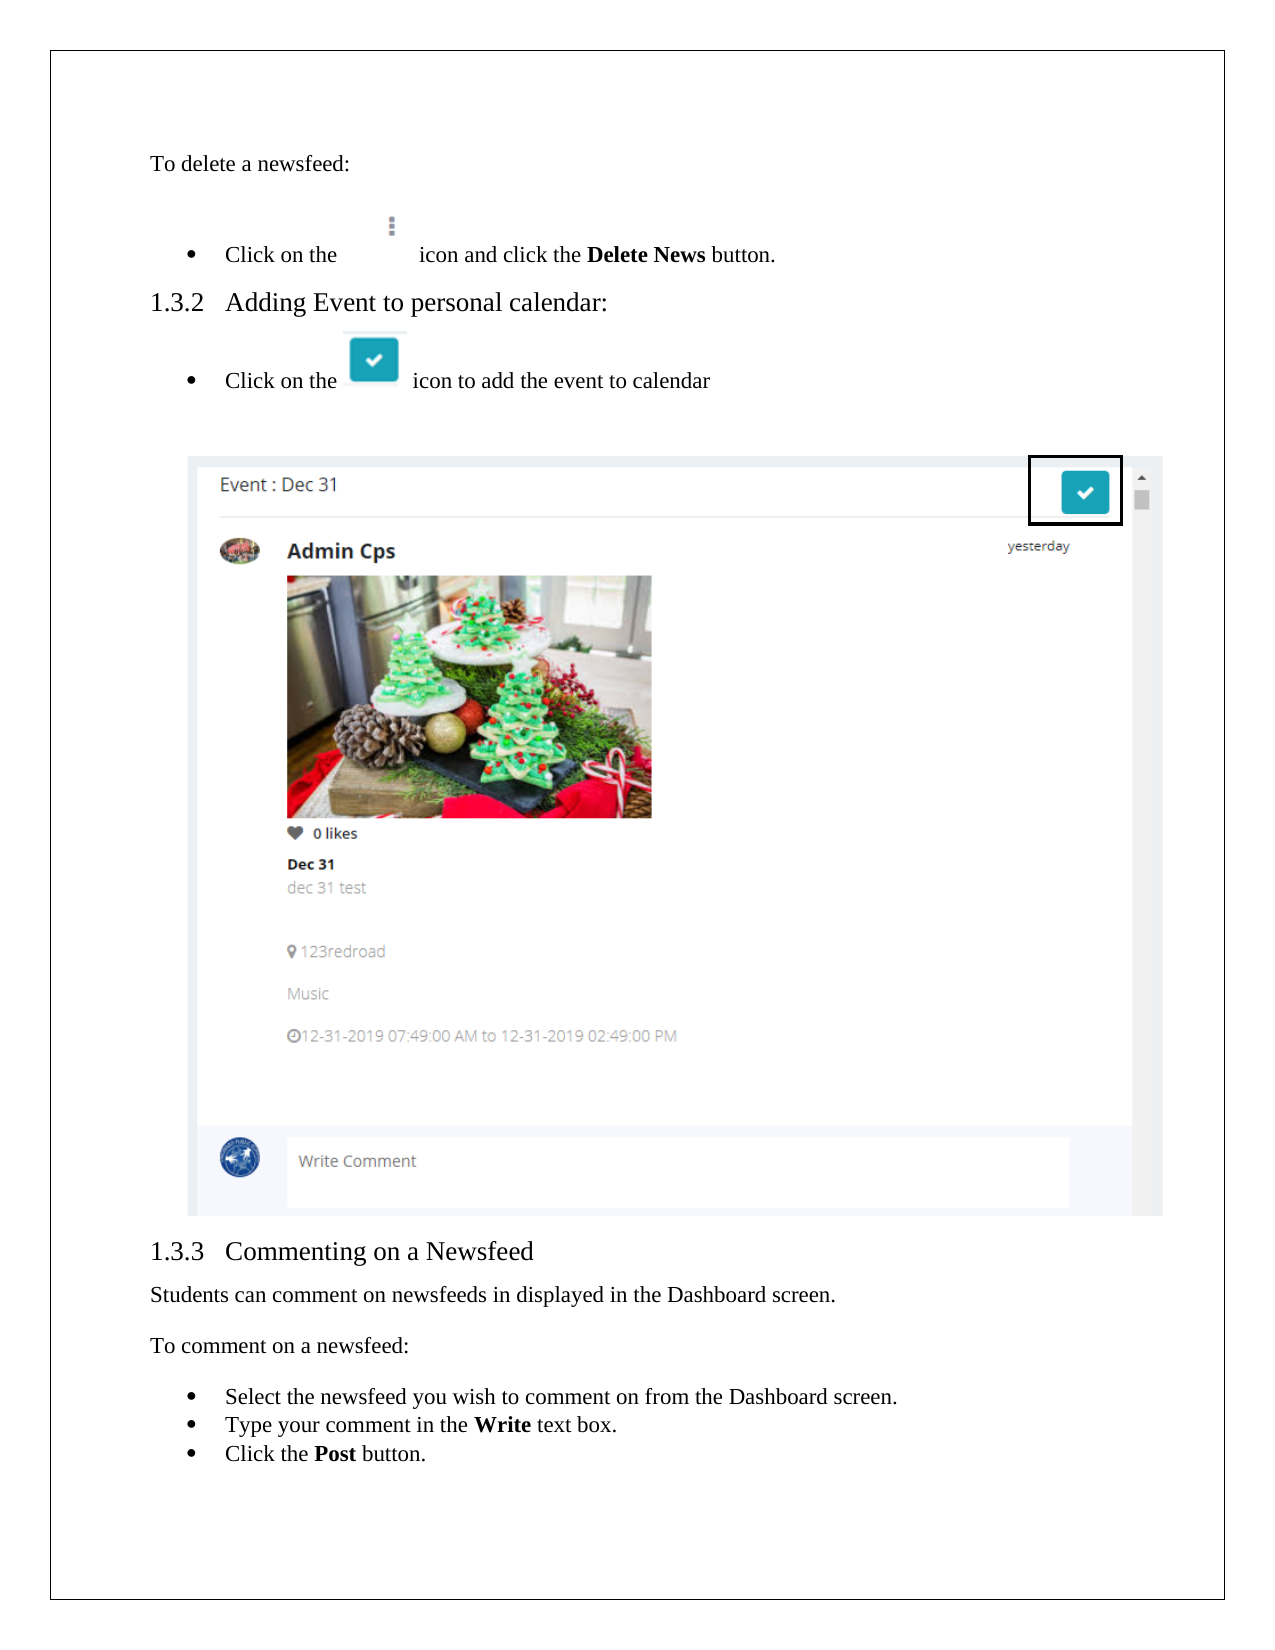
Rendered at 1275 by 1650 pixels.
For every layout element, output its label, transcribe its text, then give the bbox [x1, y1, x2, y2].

text To comment on a newsfeed: [150, 1332, 1125, 1358]
picture [187, 456, 1163, 1216]
list Select the newsfeed you wish to comment on from the Dashboard screen. [187, 1383, 1125, 1409]
picture [1031, 458, 1120, 522]
subtitle Adding Event to personal calendar: [150, 286, 1125, 317]
list Type your comment in the Write text box. [187, 1411, 1125, 1437]
picture [348, 201, 419, 262]
text Students can comment on newsfeeds in displayed in the Dashboard screen. [150, 1281, 1125, 1307]
list Click on the icon and click the Delete News button. [187, 201, 1125, 267]
text To delete a newsfeed: [150, 150, 1125, 176]
picture [342, 331, 407, 388]
subtitle Commenting on a Newsfeed [150, 1234, 1125, 1266]
list Click on the icon to add the event to calendar [187, 332, 1125, 393]
list Click the Post button. [187, 1439, 1125, 1466]
